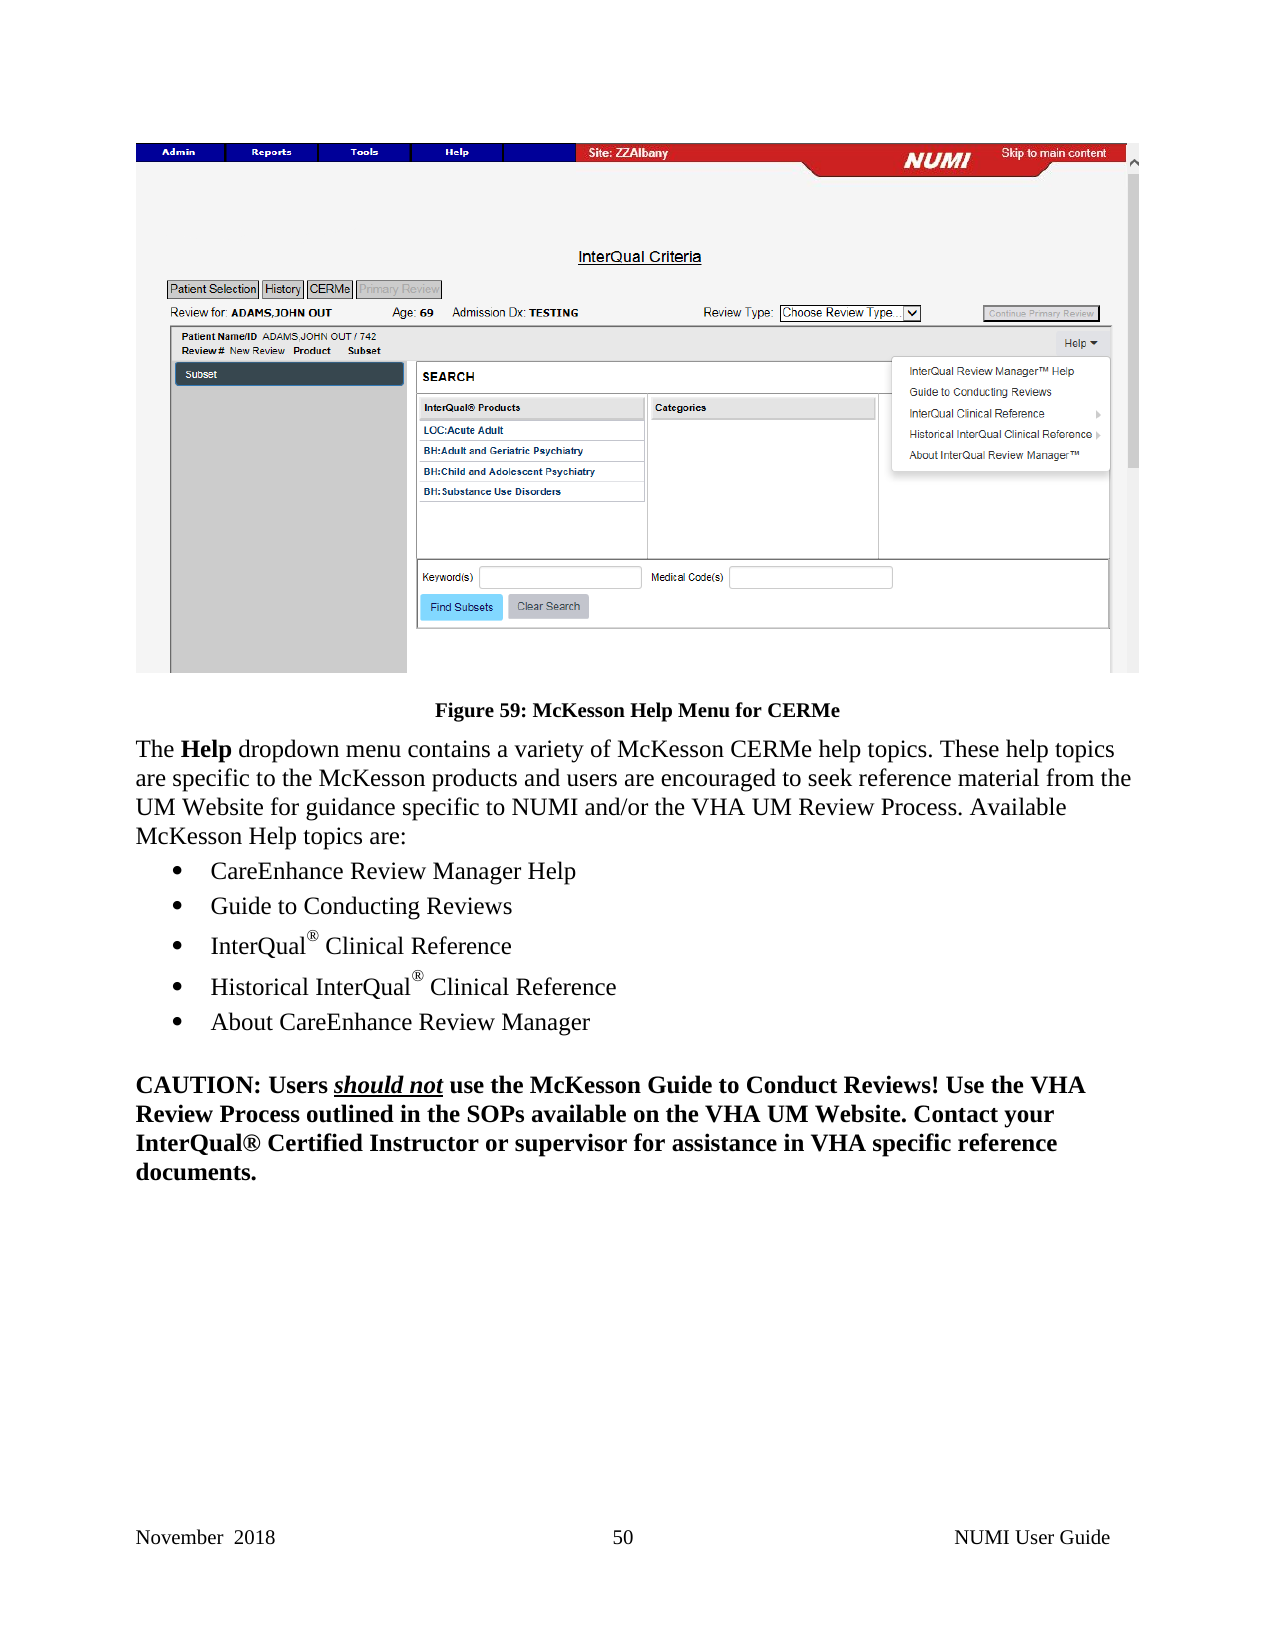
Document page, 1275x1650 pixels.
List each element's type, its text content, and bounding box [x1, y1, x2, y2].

text Figure 59: McKesson Help Menu for CERMe [135, 698, 1139, 722]
list InterQual® Clinical Reference [173, 926, 1139, 960]
list About CareEnhance Review Manager [173, 1007, 1139, 1035]
text The Help dropdown menu contains a variety of McKesson CERMe help topics. These help topics are specific to the McKesson products and users are encouraged to seek reference material from the UM Website for guidance specific to NUMI and/or the VHA UM Review Process. Available McKesson Help topics are: [135, 734, 1139, 849]
list Historical InterQual® Clinical Reference [173, 966, 1139, 1000]
list Guide to Conducting Reviews [173, 891, 1139, 919]
picture [136, 143, 1139, 673]
text CAUTION: Users should not use the McKesson Guide to Conduct Reviews! Use the VHA Review Process outlined in the SOPs available on the VHA UM Website. Contact your InterQual® Certified Instructor or supervisor for assistance in VHA specific reference documents. [135, 1070, 1139, 1185]
list CareEnhance Review Manager Help [173, 856, 1139, 884]
